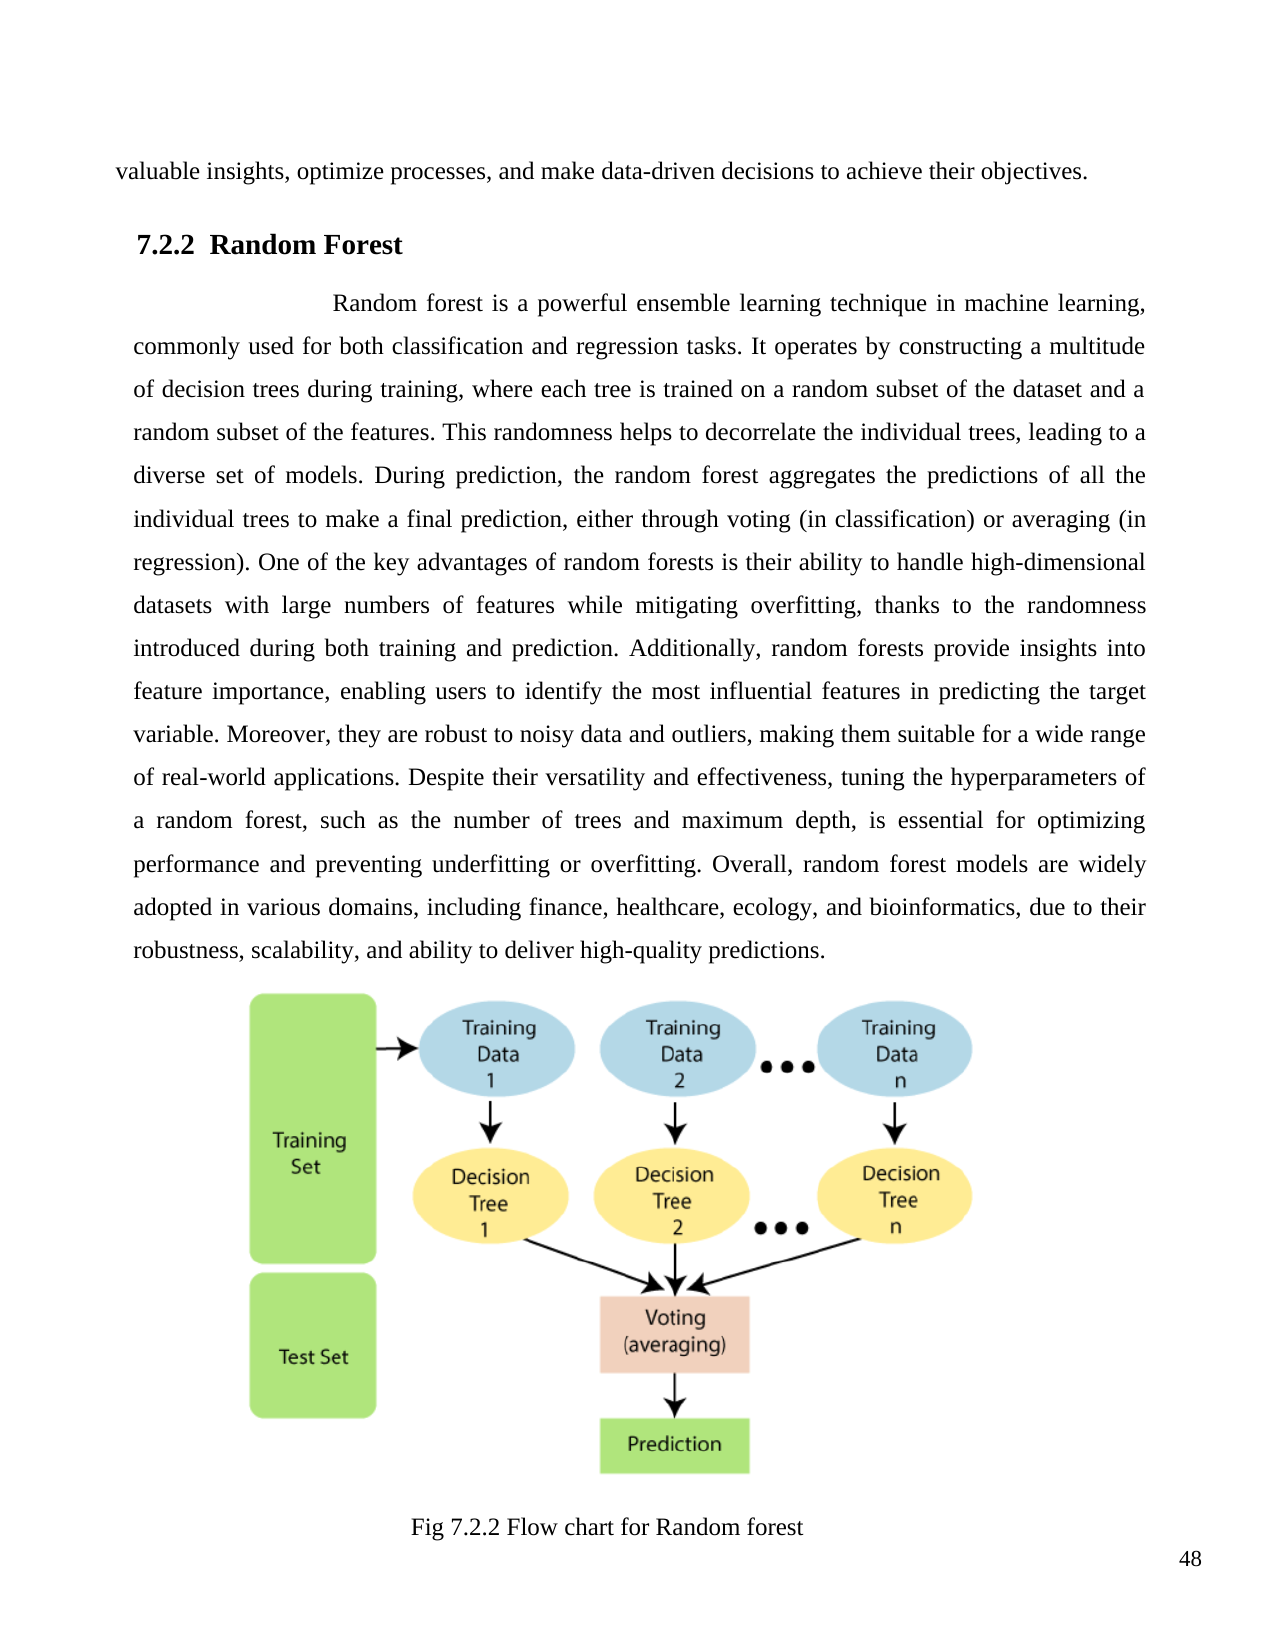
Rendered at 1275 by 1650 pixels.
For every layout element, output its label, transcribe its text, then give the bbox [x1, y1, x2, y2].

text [115, 156, 1141, 185]
subtitle Fig 7.2.2 Flow chart for Random forest [133, 1512, 1242, 1541]
text 7.2.2 Random Forest [56, 227, 1242, 261]
text Random forest is a powerful ensemble learning technique in machine learning, commonly used for both classification and regression tasks. It operates by constructing a multitude of decision trees during training, where each tree is trained on a random subset of the dataset and a random subset of the features. This randomness helps to decorrelate the individual trees, leading to a diverse set of models. During prediction, the random forest aggregates the predictions of all the individual trees to make a final prediction, either through voting (in classification) or averaging (in regression). One of the key advantages of random forests is their ability to handle high-dimensional datasets with large numbers of features while mitigating overfitting, thanks to the randomness introduced during both training and prediction. Additionally, random forests provide insights into feature importance, enabling users to identify the most influential features in predicting the target variable. Moreover, they are robust to noisy data and outliers, making them suitable for a wide range of real-world applications. Despite their versatility and effectiveness, tuning the hyperparameters of a random forest, such as the number of trees and maximum depth, is essential for optimizing performance and preventing underfitting or overfitting. Overall, random forest models are widely adopted in various domains, including finance, healthcare, ecology, and bioinformatics, due to their robustness, scalability, and ability to deliver high-quality predictions. [133, 288, 1147, 964]
picture [239, 978, 1012, 1498]
